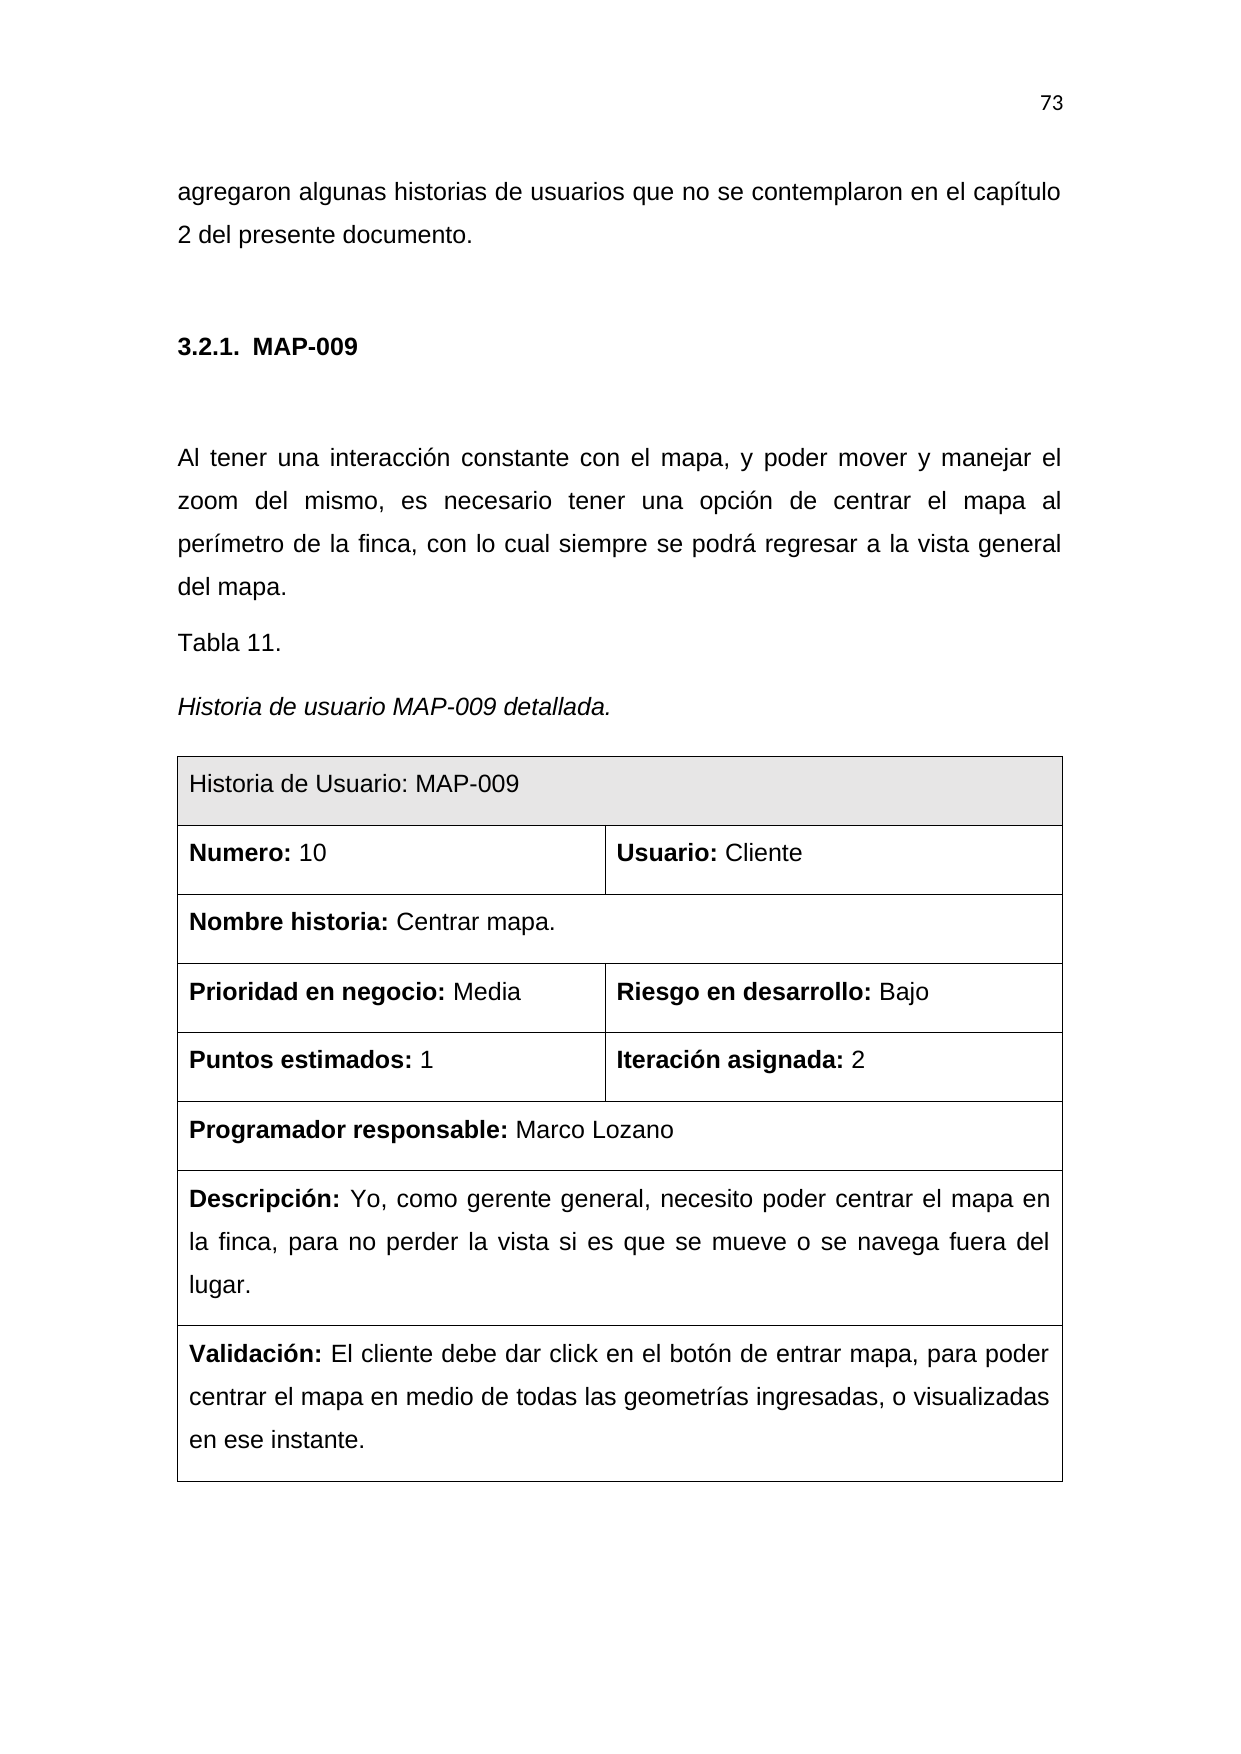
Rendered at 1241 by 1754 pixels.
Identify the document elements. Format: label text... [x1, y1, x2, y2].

text Al tener una interacción constante con el mapa, y poder mover y manejar el zoom del mismo, es necesario tener una opción de centrar el mapa al perímetro de la finca, con lo cual siempre se podrá regresar a la vista general del mapa. [177, 443, 1063, 601]
table_cell Numero: 10 [178, 826, 605, 894]
table_cell Validación: El cliente debe dar click en el botón de entrar mapa, para poder centrar el mapa en medio de todas las geometrías ingresadas, o visualizadas en ese instante. [178, 1326, 1062, 1481]
table_cell Riesgo en desarrollo: Bajo [606, 964, 1062, 1032]
table_cell Puntos estimados: 1 [178, 1033, 605, 1101]
table_cell Prioridad en negocio: Media [178, 964, 605, 1032]
table_cell Usuario: Cliente [606, 826, 1062, 894]
subtitle MAP-009 [177, 332, 1063, 360]
text Historia de usuario MAP-009 detallada. [177, 692, 1063, 721]
table_cell Iteración asignada: 2 [606, 1033, 1062, 1101]
table_cell Nombre historia: Centrar mapa. [178, 895, 1062, 963]
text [177, 177, 1063, 249]
table_cell Programador responsable: Marco Lozano [178, 1102, 1062, 1170]
table_header Historia de Usuario: MAP-009 [178, 757, 1062, 825]
text Tabla 11. [177, 628, 1063, 657]
table_cell Descripción: Yo, como gerente general, necesito poder centrar el mapa en la finca, para no perder la vista si es que se mueve o se navega fuera del lugar. [178, 1171, 1062, 1325]
